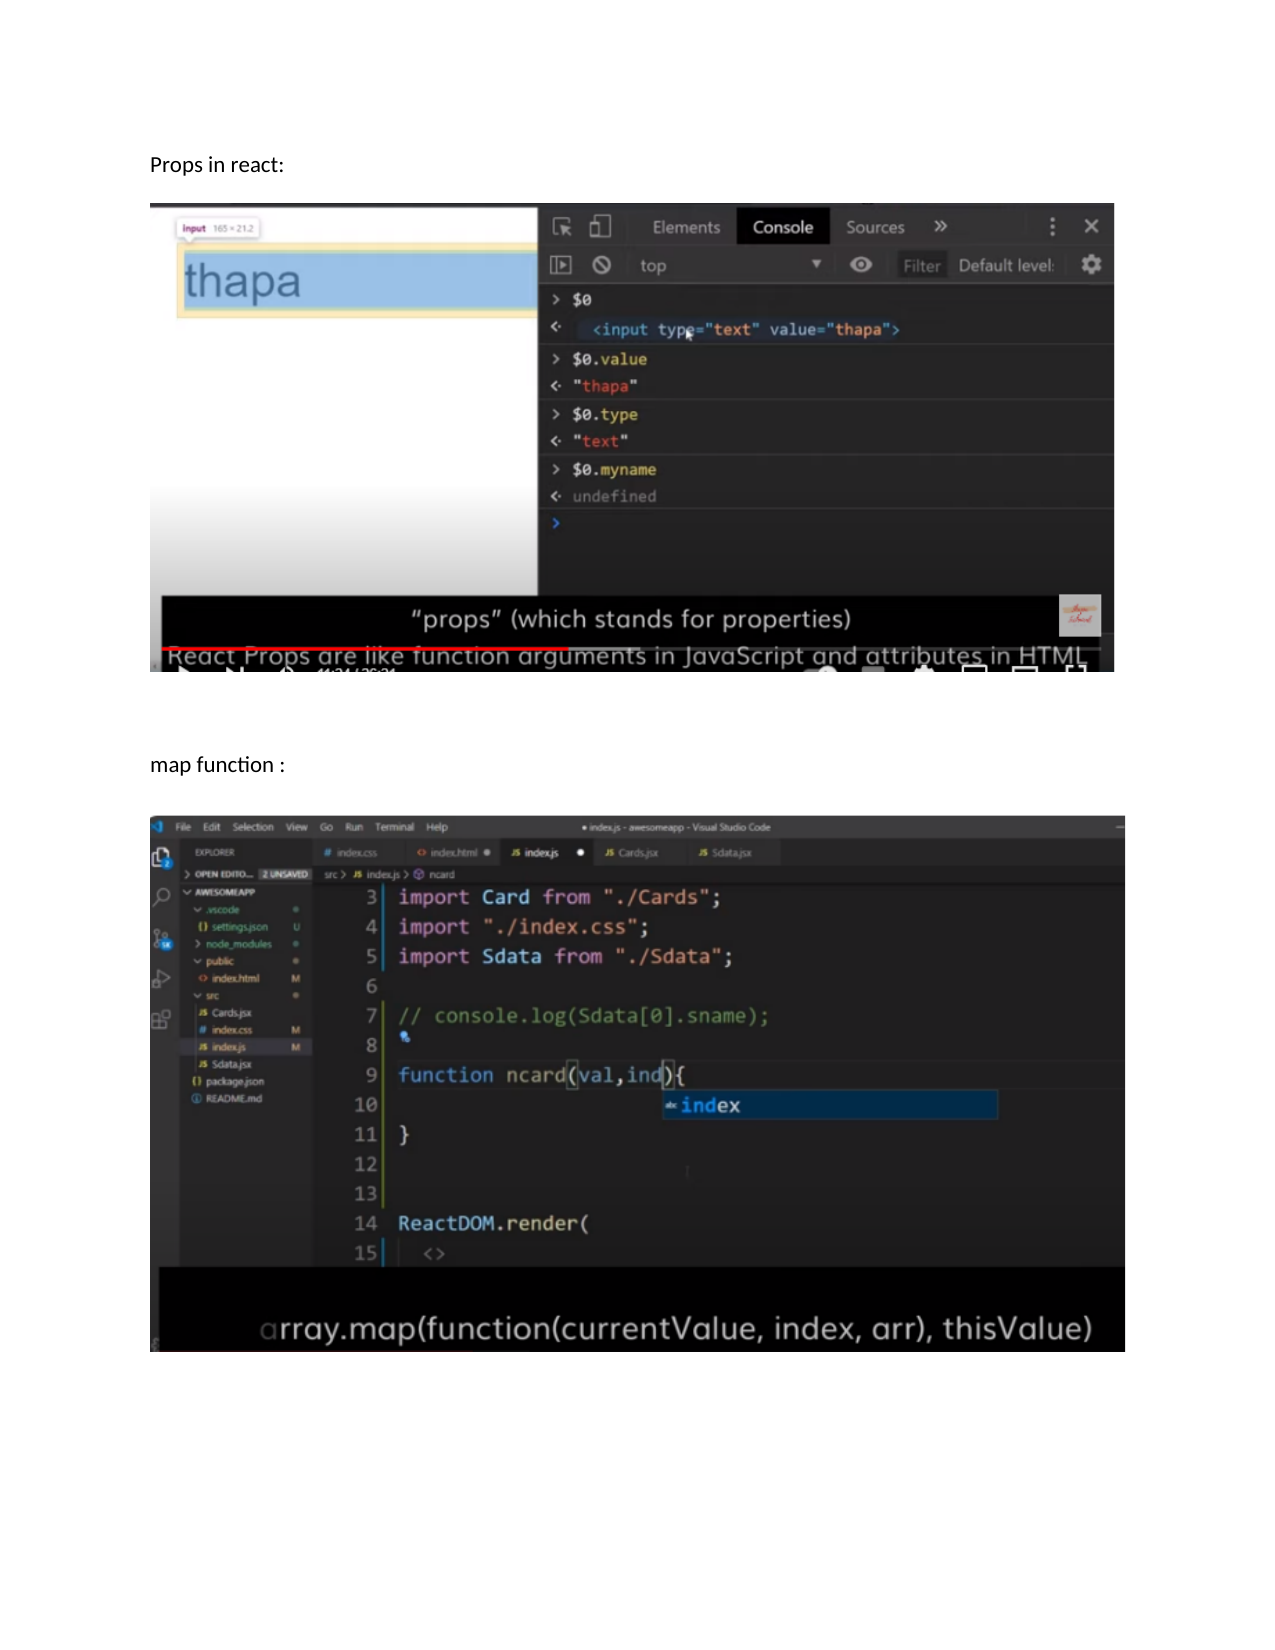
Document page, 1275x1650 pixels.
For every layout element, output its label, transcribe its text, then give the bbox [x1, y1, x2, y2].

text Props in react: [150, 150, 1125, 178]
picture [150, 203, 1125, 672]
picture [150, 802, 1125, 1352]
text map function : [150, 750, 1125, 778]
